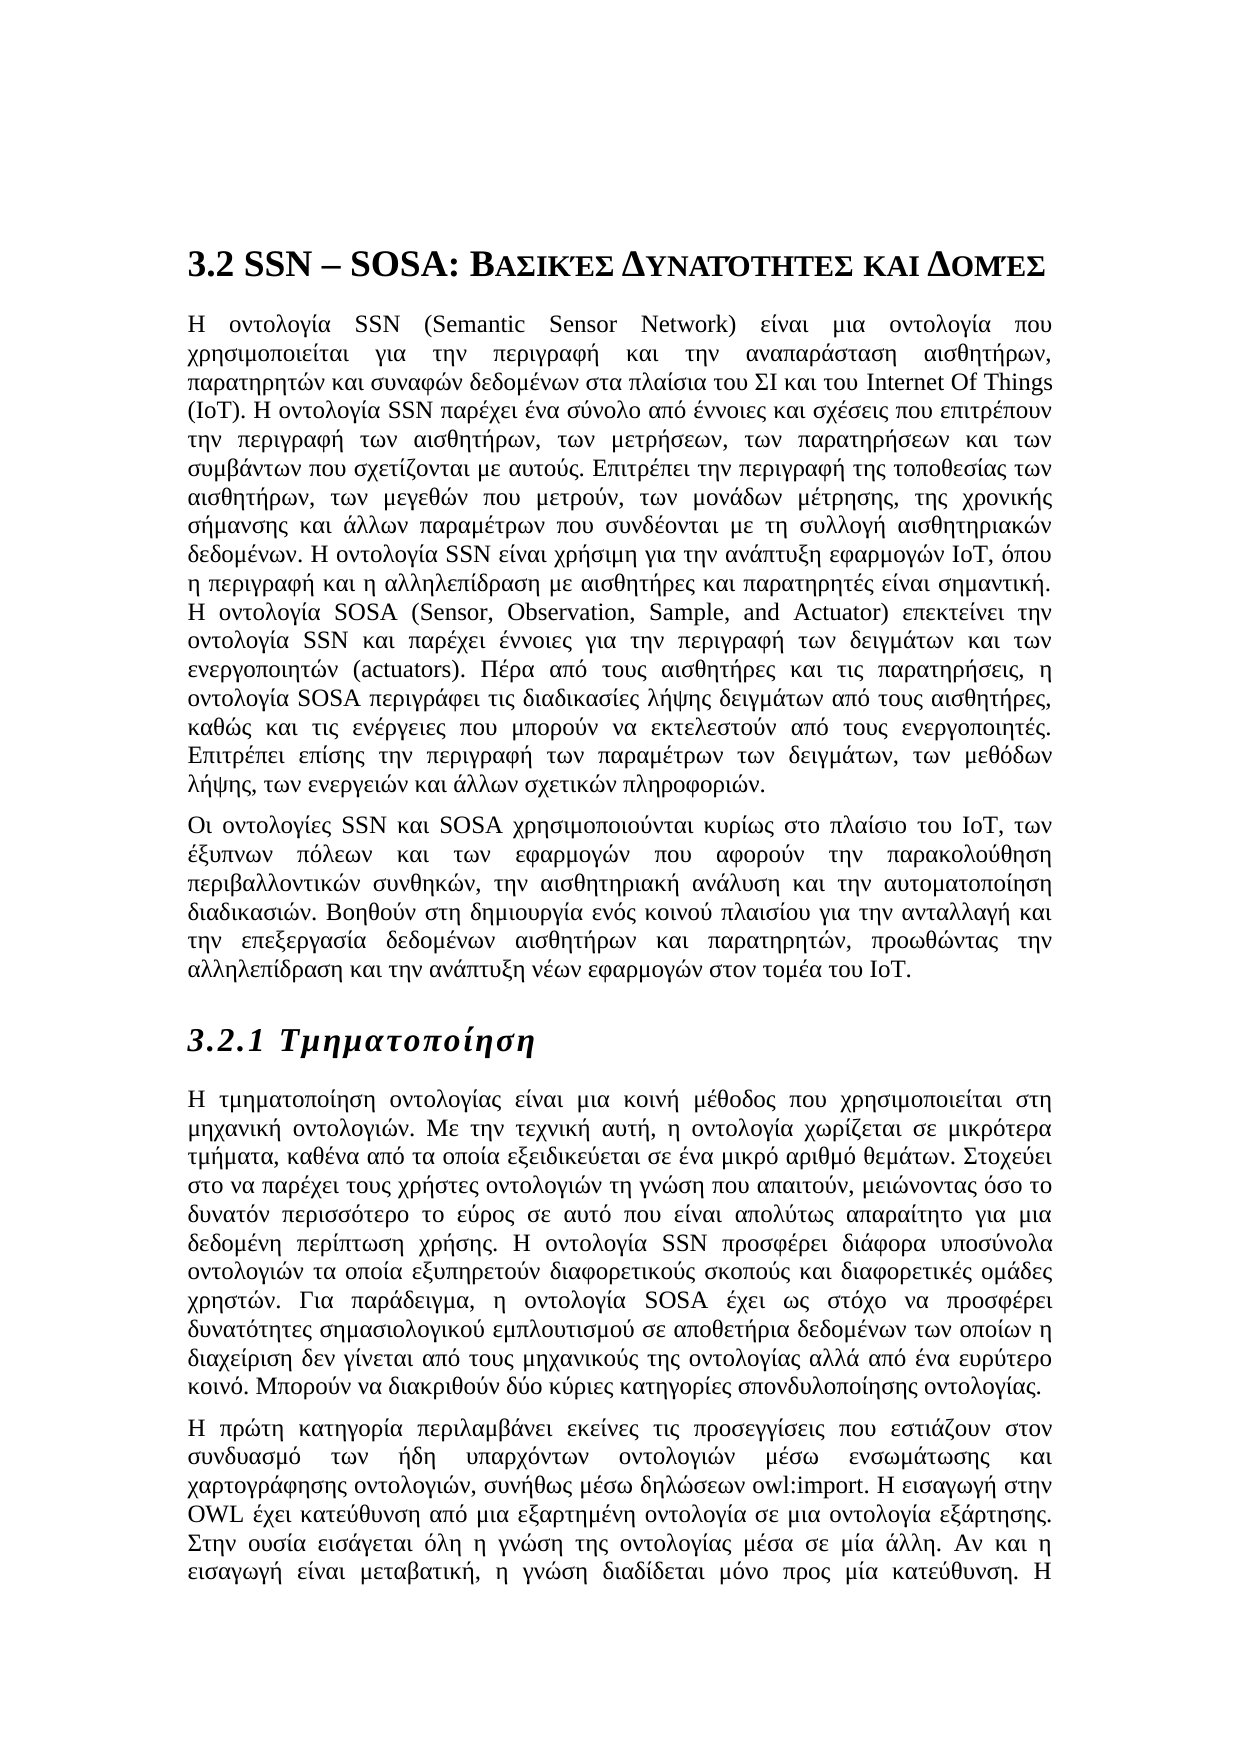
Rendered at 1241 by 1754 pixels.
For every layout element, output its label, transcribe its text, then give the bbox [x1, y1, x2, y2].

subtitle SSN – SOSA: Βασικές Δυνατότητες και Δομές [187, 241, 1053, 284]
text Η τμηματοποίηση οντολογίας είναι μια κοινή μέθοδος που χρησιμοποιείται στη μηχανική οντολογιών. Με την τεχνική αυτή, η οντολογία χωρίζεται σε μικρότερα τμήματα, καθένα από τα οποία εξειδικεύεται σε ένα μικρό αριθμό θεμάτων. Στοχεύει στο να παρέχει τους χρήστες οντολογιών τη γνώση που απαιτούν, μειώνοντας όσο το δυνατόν περισσότερο το εύρος σε αυτό που είναι απολύτως απαραίτητο για μια δεδομένη περίπτωση χρήσης. Η οντολογία SSN προσφέρει διάφορα υποσύνολα οντολογιών τα οποία εξυπηρετούν διαφορετικούς σκοπούς και διαφορετικές ομάδες χρηστών. Για παράδειγμα, η οντολογία SOSA έχει ως στόχο να προσφέρει δυνατότητες σημασιολογικού εμπλουτισμού σε αποθετήρια δεδομένων των οποίων η διαχείριση δεν γίνεται από τους μηχανικούς της οντολογίας αλλά από ένα ευρύτερο κοινό. Μπορούν να διακριθούν δύο κύριες κατηγορίες σπονδυλοποίησης οντολογίας. [187, 1084, 1053, 1400]
subtitle Τμηματοποίηση [187, 1021, 1053, 1059]
text Η οντολογία SSN (Semantic Sensor Network) είναι μια οντολογία που χρησιμοποιείται για την περιγραφή και την αναπαράσταση αισθητήρων, παρατηρητών και συναφών δεδομένων στα πλαίσια του ΣΙ και του Internet Of Things (IoT). Η οντολογία SSN παρέχει ένα σύνολο από έννοιες και σχέσεις που επιτρέπουν την περιγραφή των αισθητήρων, των μετρήσεων, των παρατηρήσεων και των συμβάντων που σχετίζονται με αυτούς. Επιτρέπει την περιγραφή της τοποθεσίας των αισθητήρων, των μεγεθών που μετρούν, των μονάδων μέτρησης, της χρονικής σήμανσης και άλλων παραμέτρων που συνδέονται με τη συλλογή αισθητηριακών δεδομένων. Η οντολογία SSN είναι χρήσιμη για την ανάπτυξη εφαρμογών ΙοΤ, όπου η περιγραφή και η αλληλεπίδραση με αισθητήρες και παρατηρητές είναι σημαντική. Η οντολογία SOSA (Sensor, Observation, Sample, and Actuator) επεκτείνει την οντολογία SSN και παρέχει έννοιες για την περιγραφή των δειγμάτων και των ενεργοποιητών (actuators). Πέρα από τους αισθητήρες και τις παρατηρήσεις, η οντολογία SOSA περιγράφει τις διαδικασίες λήψης δειγμάτων από τους αισθητήρες, καθώς και τις ενέργειες που μπορούν να εκτελεστούν από τους ενεργοποιητές. Επιτρέπει επίσης την περιγραφή των παραμέτρων των δειγμάτων, των μεθόδων λήψης, των ενεργειών και άλλων σχετικών πληροφοριών. [187, 309, 1053, 798]
text Οι οντολογίες SSN και SOSA χρησιμοποιούνται κυρίως στο πλαίσιο του ΙοΤ, των έξυπνων πόλεων και των εφαρμογών που αφορούν την παρακολούθηση περιβαλλοντικών συνθηκών, την αισθητηριακή ανάλυση και την αυτοματοποίηση διαδικασιών. Βοηθούν στη δημιουργία ενός κοινού πλαισίου για την ανταλλαγή και την επεξεργασία δεδομένων αισθητήρων και παρατηρητών, προωθώντας την αλληλεπίδραση και την ανάπτυξη νέων εφαρμογών στον τομέα του ΙοΤ. [187, 811, 1053, 983]
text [187, 1413, 1053, 1585]
